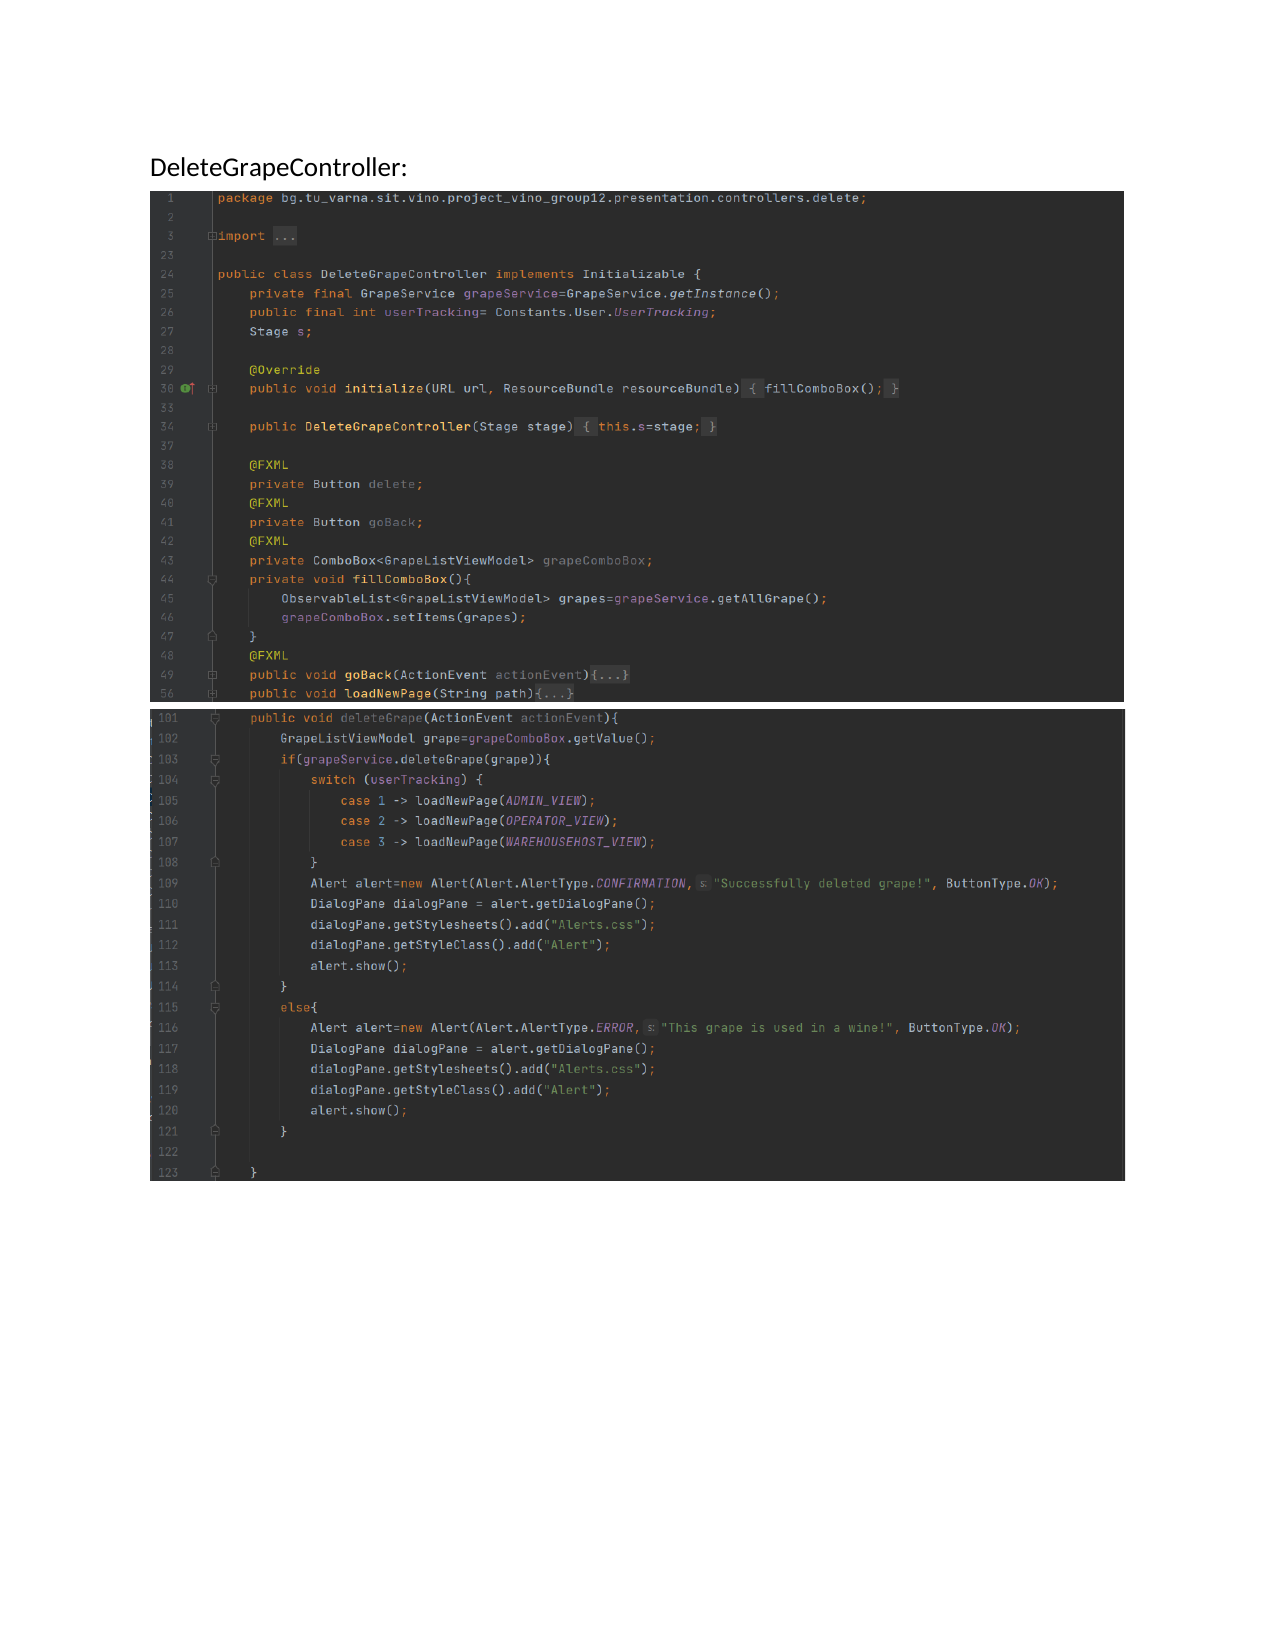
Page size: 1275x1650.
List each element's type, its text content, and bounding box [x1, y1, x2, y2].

text DeleteGrapeController: [150, 150, 1125, 183]
picture [150, 709, 1125, 1181]
picture [150, 191, 1124, 702]
